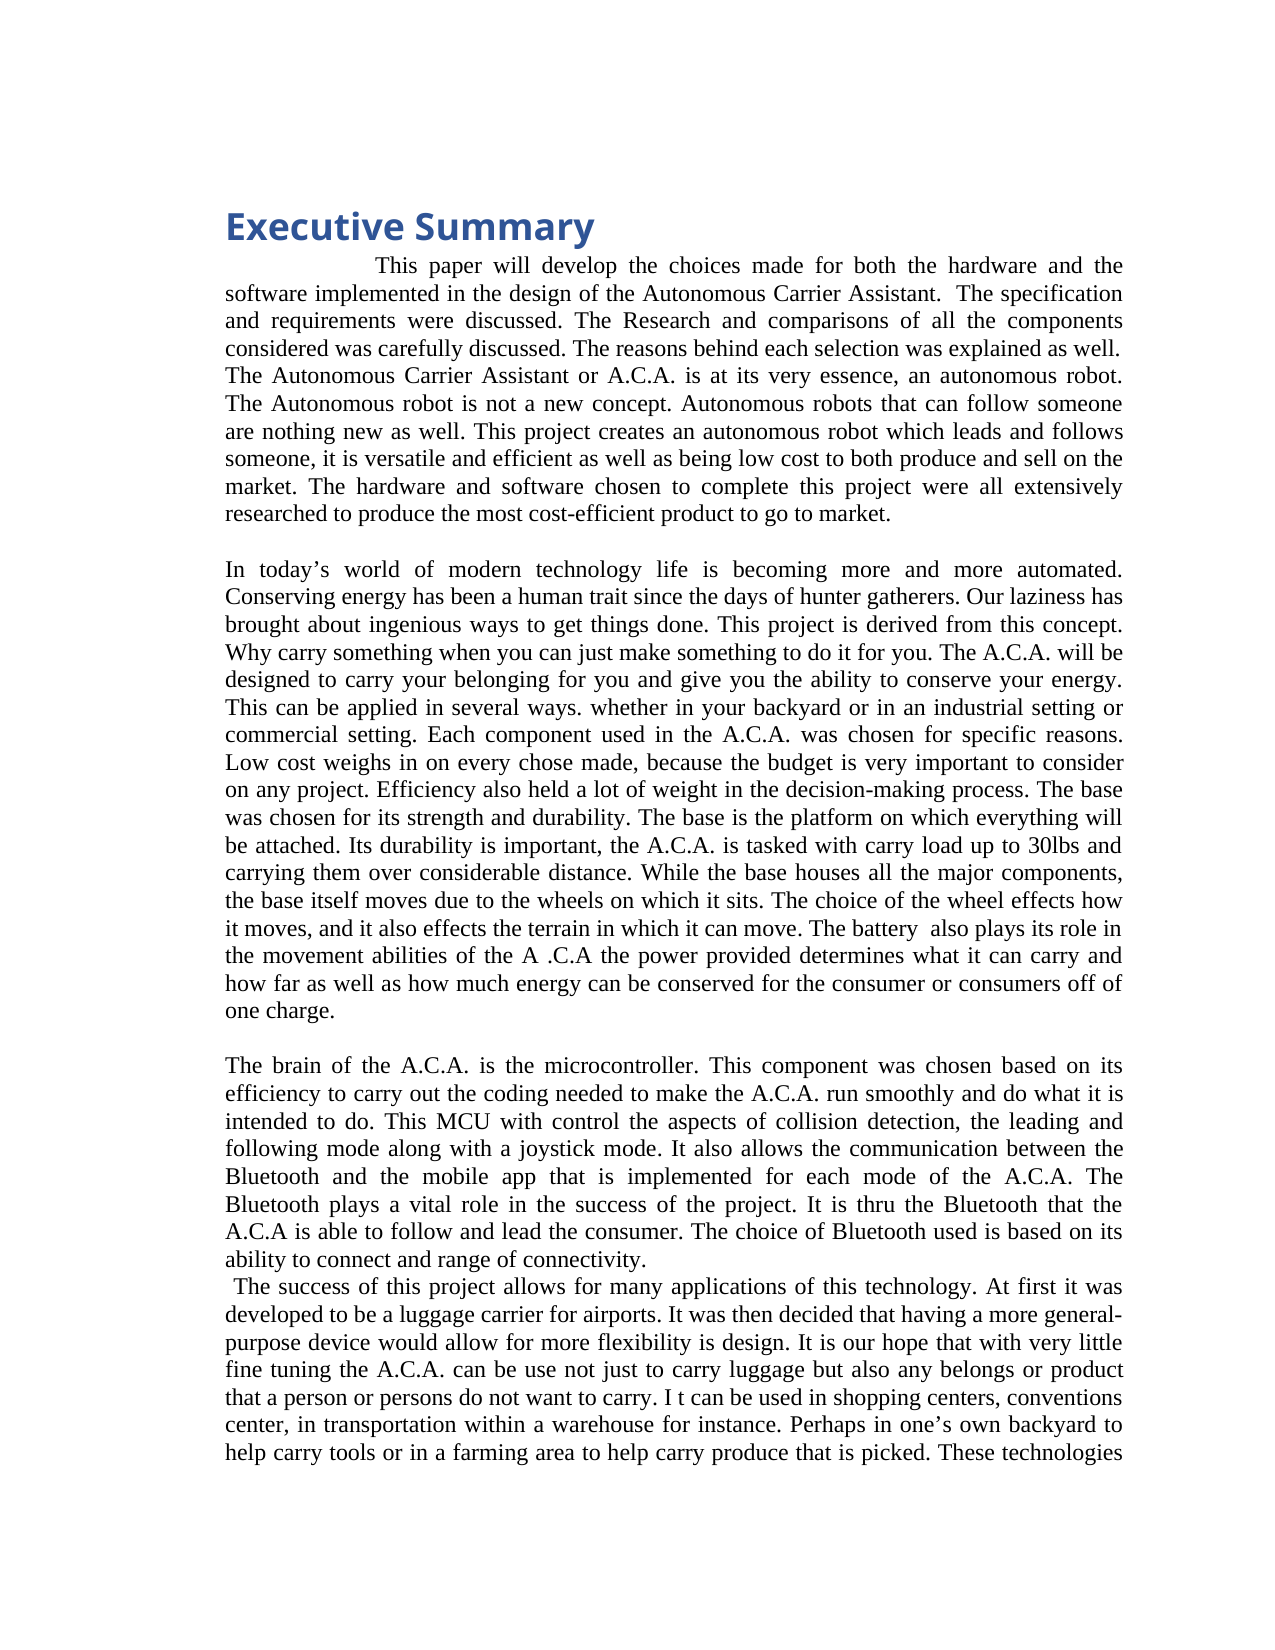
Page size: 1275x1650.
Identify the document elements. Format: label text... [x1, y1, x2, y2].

text The Autonomous Carrier Assistant or A.C.A. is at its very essence, an autonomous robot. The Autonomous robot is not a new concept. Autonomous robots that can follow someone are nothing new as well. This project creates an autonomous robot which leads and follows someone, it is versatile and efficient as well as being low cost to both produce and sell on the market. The hardware and software chosen to complete this project were all extensively researched to produce the most cost-efficient product to go to market. [225, 361, 1125, 527]
text This paper will develop the choices made for both the hardware and the software implemented in the design of the Autonomous Carrier Assistant. The specification and requirements were discussed. The Research and comparisons of all the components considered was carefully discussed. The reasons behind each selection was explained as well. [225, 251, 1125, 361]
text The brain of the A.C.A. is the microcontroller. This component was chosen based on its efficiency to carry out the coding needed to make the A.C.A. run smoothly and do what it is intended to do. This MCU with control the aspects of collision detection, the leading and following mode along with a joystick mode. It also allows the communication between the Bluetooth and the mobile app that is implemented for each mode of the A.C.A. The Bluetooth plays a vital role in the success of the project. It is thru the Bluetooth that the A.C.A is able to follow and lead the consumer. The choice of Bluetooth used is based on its ability to connect and range of connectivity. [225, 1052, 1125, 1272]
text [225, 1272, 1125, 1466]
subtitle Executive Summary [150, 200, 1125, 251]
text In today’s world of modern technology life is becoming more and more automated. Conserving energy has been a human trait since the days of hunter gatherers. Our laziness has brought about ingenious ways to get things done. This project is derived from this concept. Why carry something when you can just make something to do it for you. The A.C.A. will be designed to carry your belonging for you and give you the ability to conserve your energy. This can be applied in several ways. whether in your backyard or in an industrial setting or commercial setting. Each component used in the A.C.A. was chosen for specific reasons. Low cost weighs in on every chose made, because the budget is very important to consider on any project. Efficiency also held a lot of weight in the decision-making process. The base was chosen for its strength and durability. The base is the platform on which everything will be attached. Its durability is important, the A.C.A. is tasked with carry load up to 30lbs and carrying them over considerable distance. While the base houses all the major components, the base itself moves due to the wheels on which it sits. The choice of the wheel effects how it moves, and it also effects the terrain in which it can move. The battery also plays its role in the movement abilities of the A .C.A the power provided determines what it can carry and how far as well as how much energy can be conserved for the consumer or consumers off of one charge. [225, 555, 1125, 1024]
